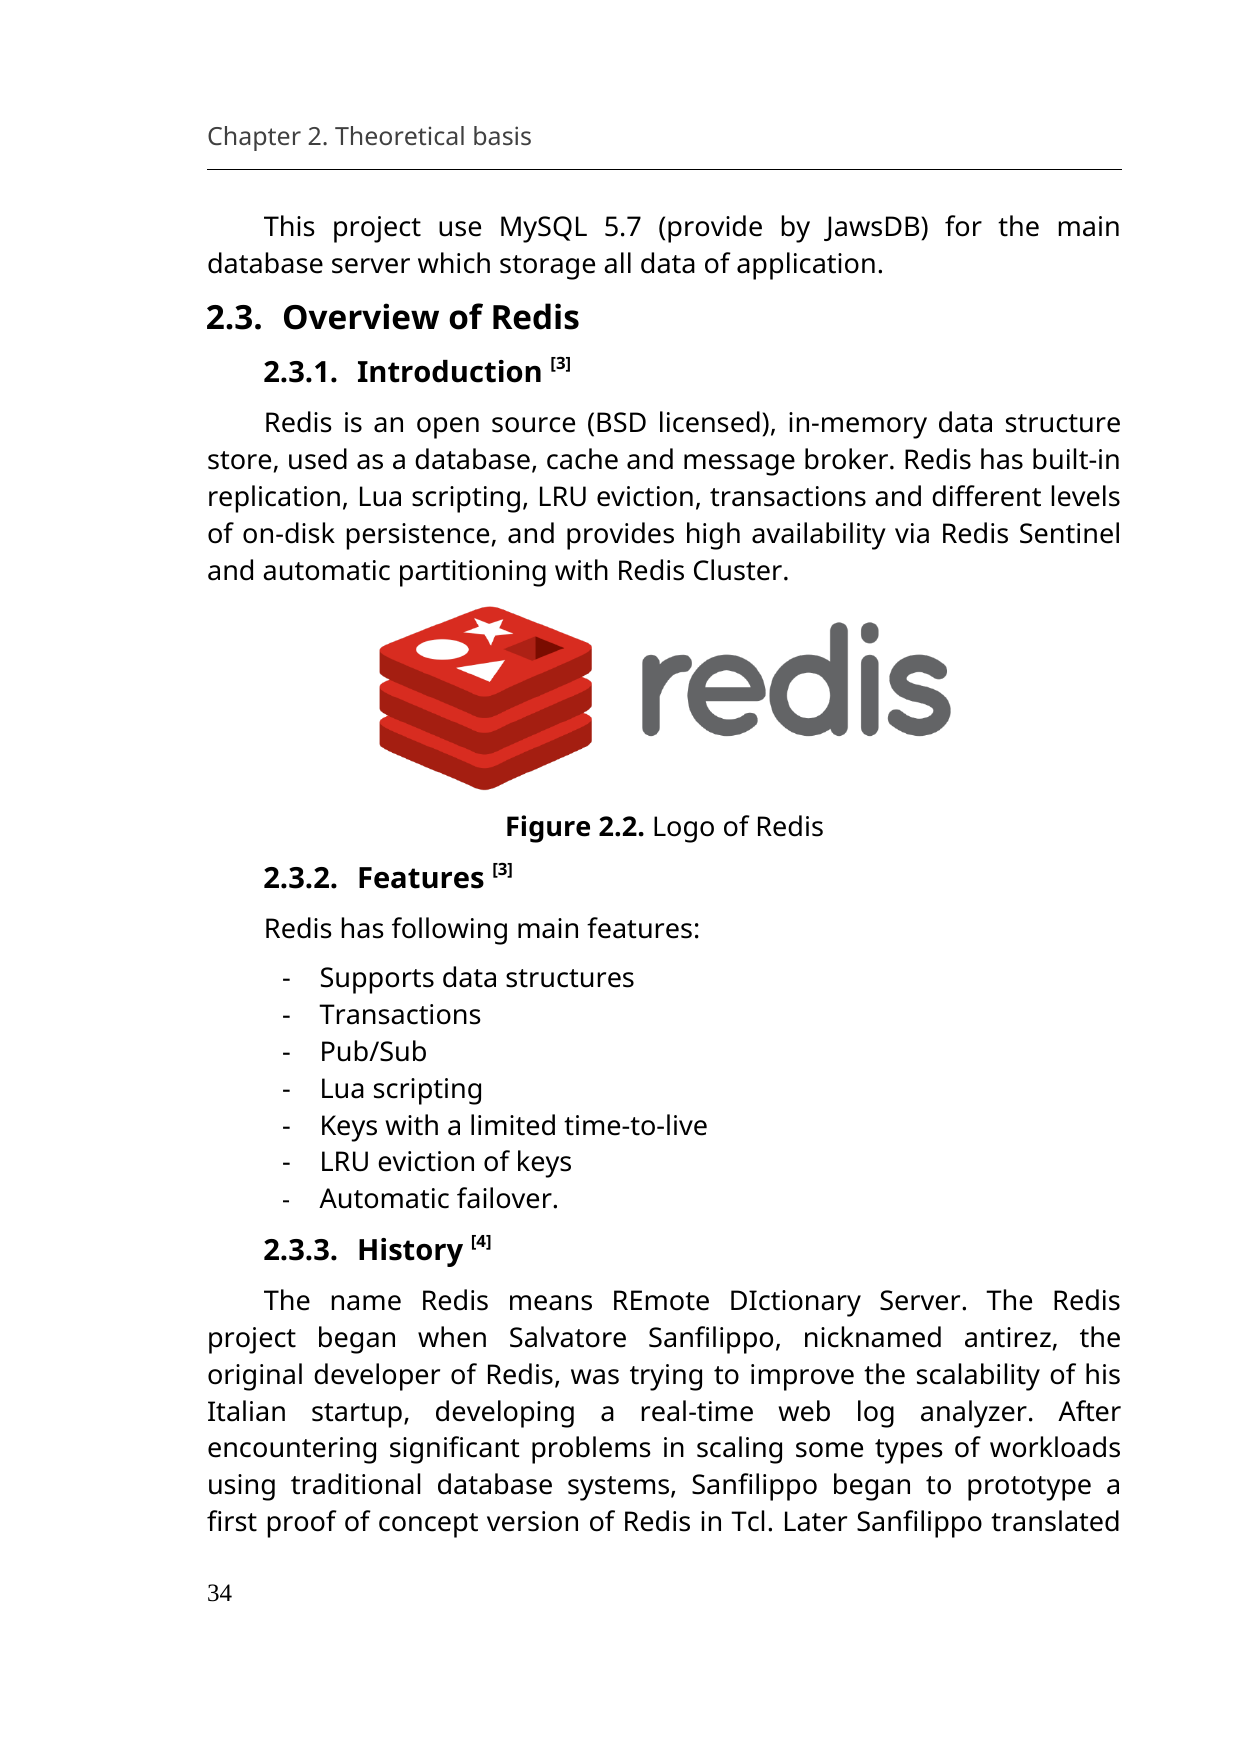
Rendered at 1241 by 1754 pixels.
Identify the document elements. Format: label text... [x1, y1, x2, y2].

list Pub/Sub [282, 1032, 1122, 1069]
list Automatic failover. [282, 1180, 1122, 1217]
subtitle Introduction [3] [263, 352, 1122, 391]
picture [373, 600, 956, 796]
text This project use MySQL 5.7 (provide by JawsDB) for the main database server which storage all data of application. [207, 207, 1122, 281]
text Redis has following main features: [264, 909, 1122, 946]
subtitle Overview of Redis [206, 294, 1122, 339]
list Keys with a limited time-to-live [282, 1106, 1122, 1143]
subtitle Features [3] [263, 857, 1122, 897]
list Lua scripting [282, 1069, 1122, 1106]
list LRU eviction of keys [282, 1143, 1122, 1180]
list Supports data structures [282, 958, 1122, 995]
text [207, 1281, 1122, 1539]
text Figure 2.2. Logo of Redis [207, 808, 1122, 844]
list Transactions [282, 995, 1122, 1032]
text Redis is an open source (BSD licensed), in-memory data structure store, used as a database, cache and message broker. Redis has built-in replication, Lua scripting, LRU eviction, transactions and different levels of on-disk persistence, and provides high availability via Redis Sentinel and automatic partitioning with Redis Cluster. [207, 404, 1122, 588]
subtitle History [4] [263, 1229, 1122, 1269]
